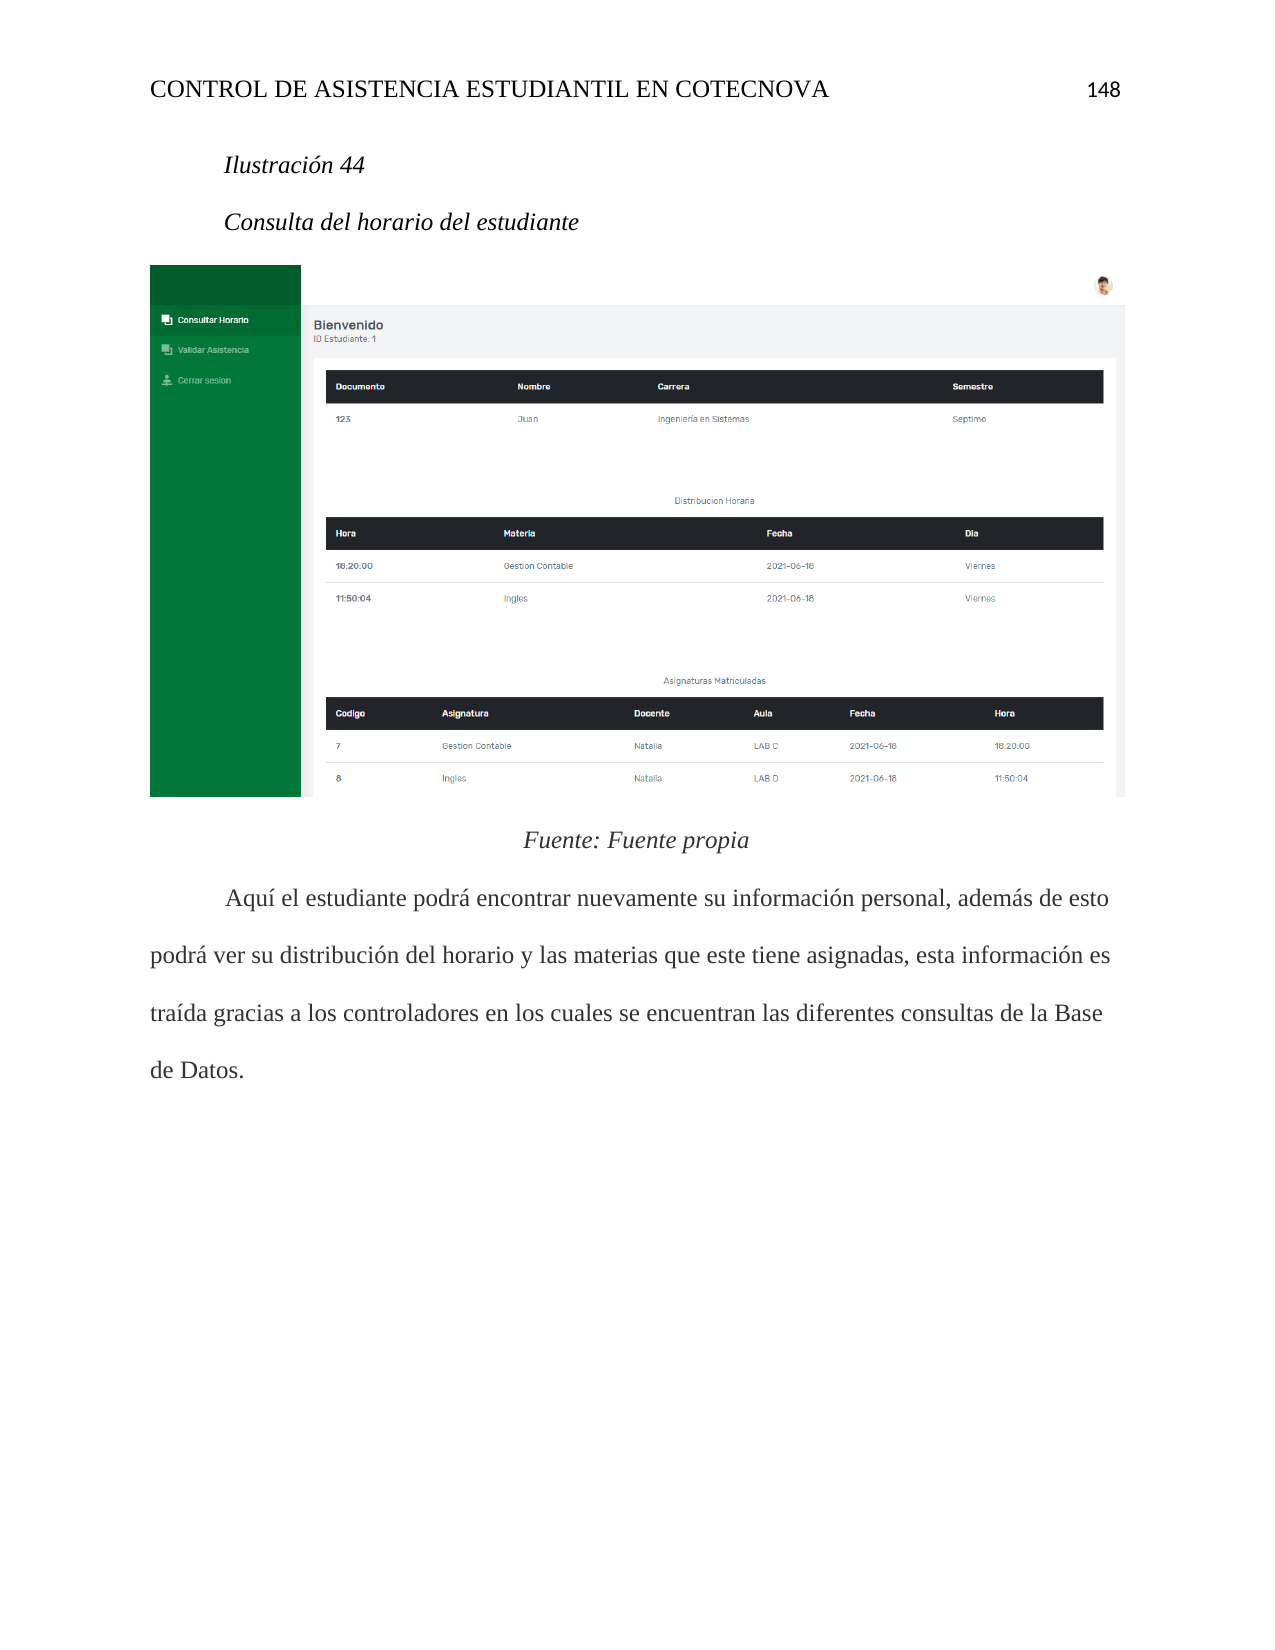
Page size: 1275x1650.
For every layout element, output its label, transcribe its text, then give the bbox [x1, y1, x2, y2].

picture [150, 265, 1125, 797]
text Fuente: Fuente propia [150, 825, 1125, 854]
text Aquí el estudiante podrá encontrar nuevamente su información personal, además de esto podrá ver su distribución del horario y las materias que este tiene asignadas, esta información es traída gracias a los controladores en los cuales se encuentran las diferentes consultas de la Base de Datos. [150, 883, 1125, 1084]
